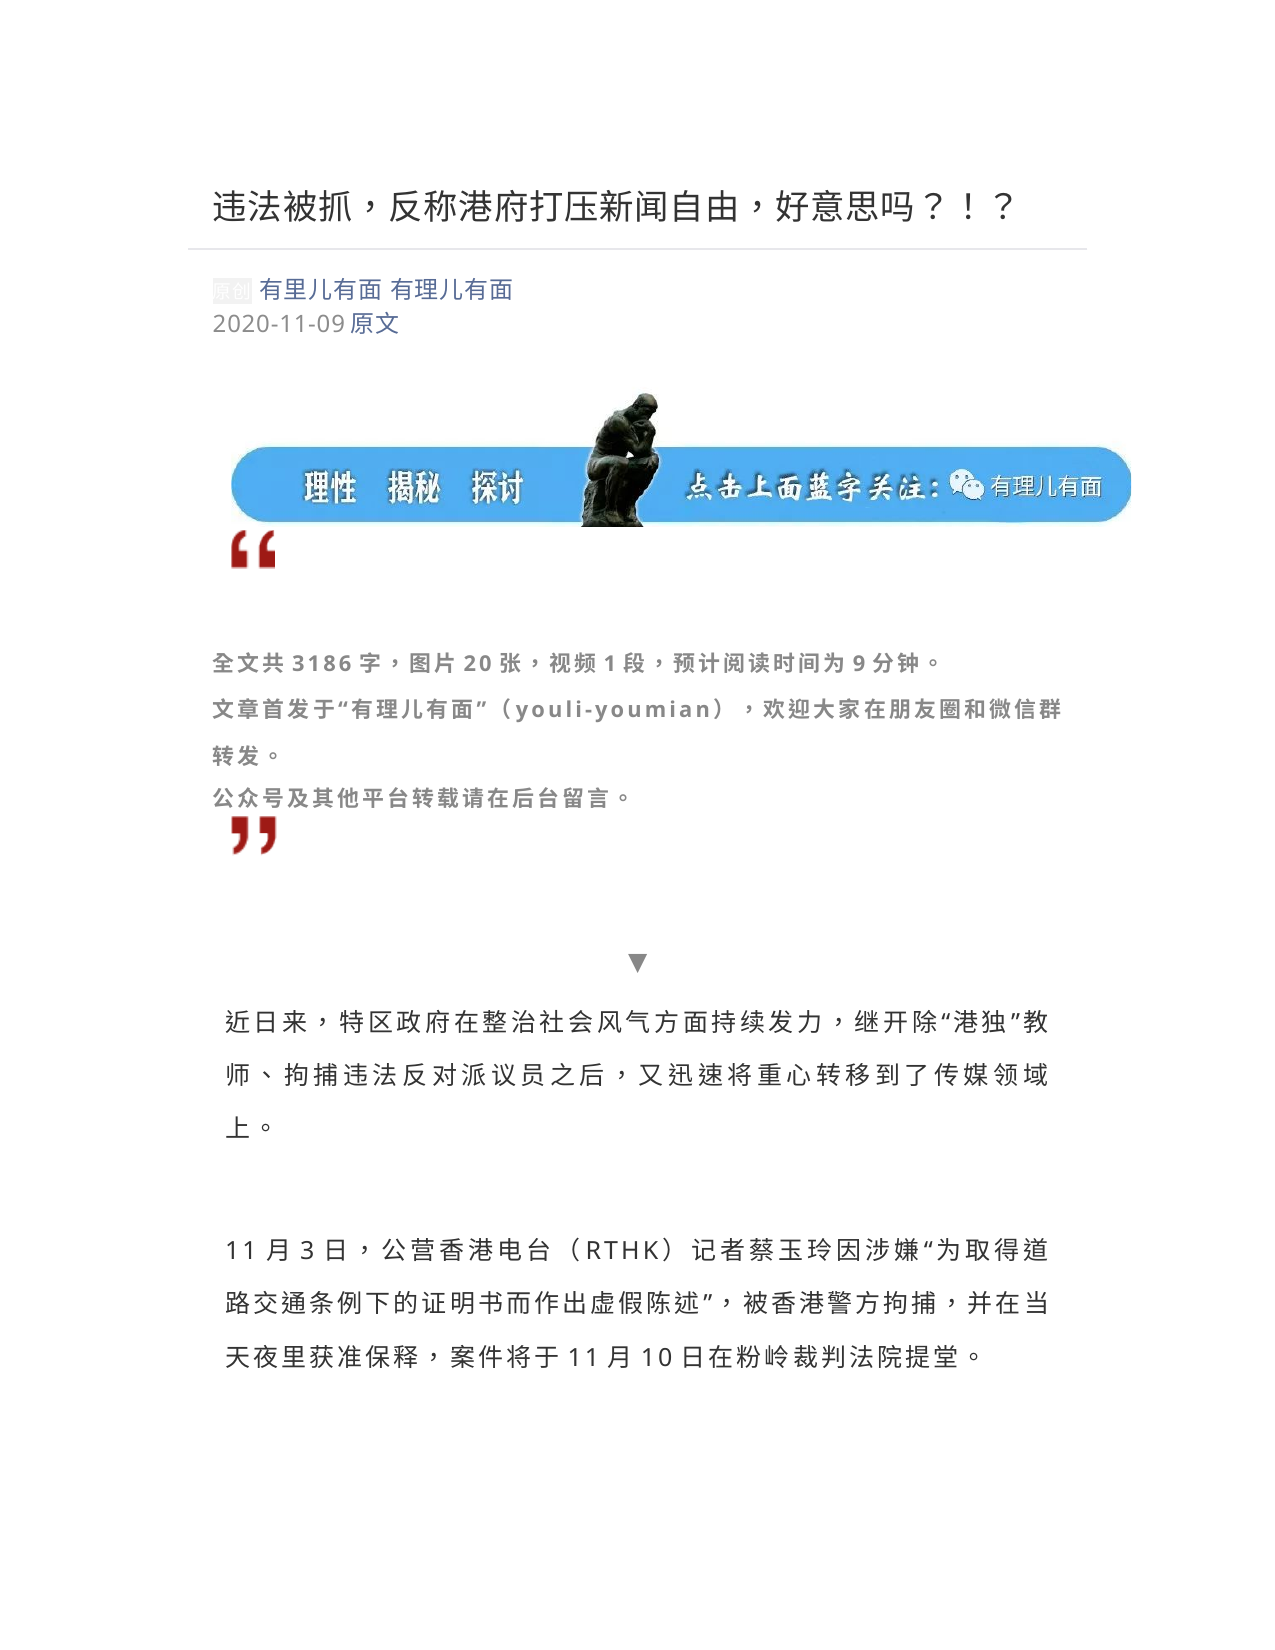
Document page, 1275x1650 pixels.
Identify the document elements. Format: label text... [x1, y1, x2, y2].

picture [231, 816, 277, 856]
text ▼ [212, 938, 1062, 978]
title 违法被抓，反称港府打压新闻自由，好意思吗？！？ [187, 150, 1087, 250]
text 近日来，特区政府在整治社会风气方面持续发力，继开除“港独”教师、拘捕违法反对派议员之后，又迅速将重心转移到了传媒领域上。 [225, 986, 1050, 1145]
text 2020-11-09原文 发表于 [212, 306, 1062, 340]
picture [231, 530, 275, 569]
list 原创 有里儿有面 有理儿有面 [212, 272, 1062, 306]
picture [231, 374, 1132, 527]
text 11月3日，公营香港电台（RTHK）记者蔡玉玲因涉嫌“为取得道路交通条例下的证明书而作出虚假陈述”，被香港警方拘捕，并在当天夜里获准保释，案件将于11月10日在粉岭裁判法院提堂。 [225, 1214, 1050, 1373]
text 全文共3186字，图片20张，视频1段，预计阅读时间为9分钟。 [212, 635, 1062, 677]
text 公众号及其他平台转载请在后台留言。 [212, 770, 1062, 813]
text 文章首发于“有理儿有面”（youli-youmian），欢迎大家在朋友圈和微信群转发。 [212, 677, 1062, 770]
